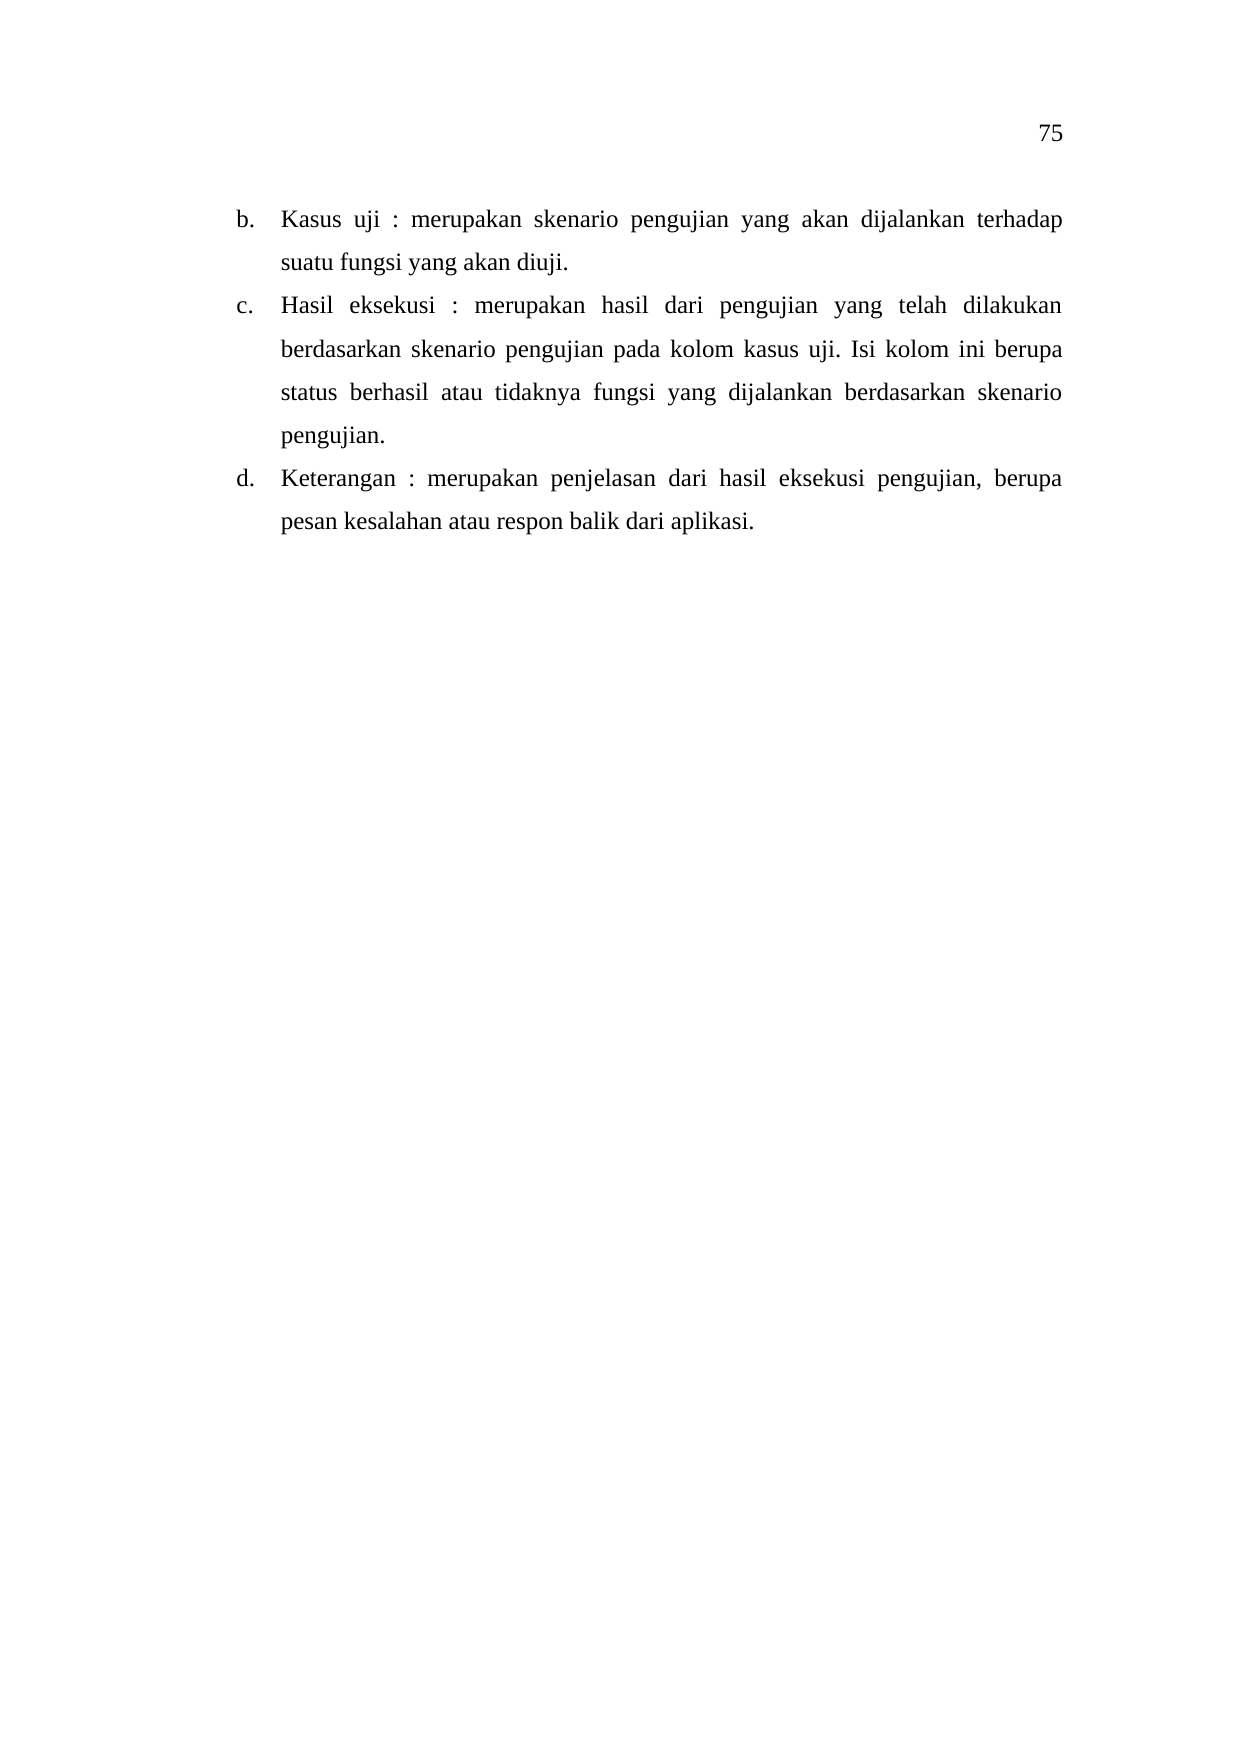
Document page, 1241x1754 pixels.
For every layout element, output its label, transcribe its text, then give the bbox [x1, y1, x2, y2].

list Hasil eksekusi : merupakan hasil dari pengujian yang telah dilakukan berdasarkan skenario pengujian pada kolom kasus uji. Isi kolom ini berupa status berhasil atau tidaknya fungsi yang dijalankan berdasarkan skenario pengujian. [236, 291, 1063, 449]
list Kasus uji : merupakan skenario pengujian yang akan dijalankan terhadap suatu fungsi yang akan diuji. [236, 204, 1063, 276]
list Keterangan : merupakan penjelasan dari hasil eksekusi pengujian, berupa pesan kesalahan atau respon balik dari aplikasi. [236, 463, 1063, 535]
